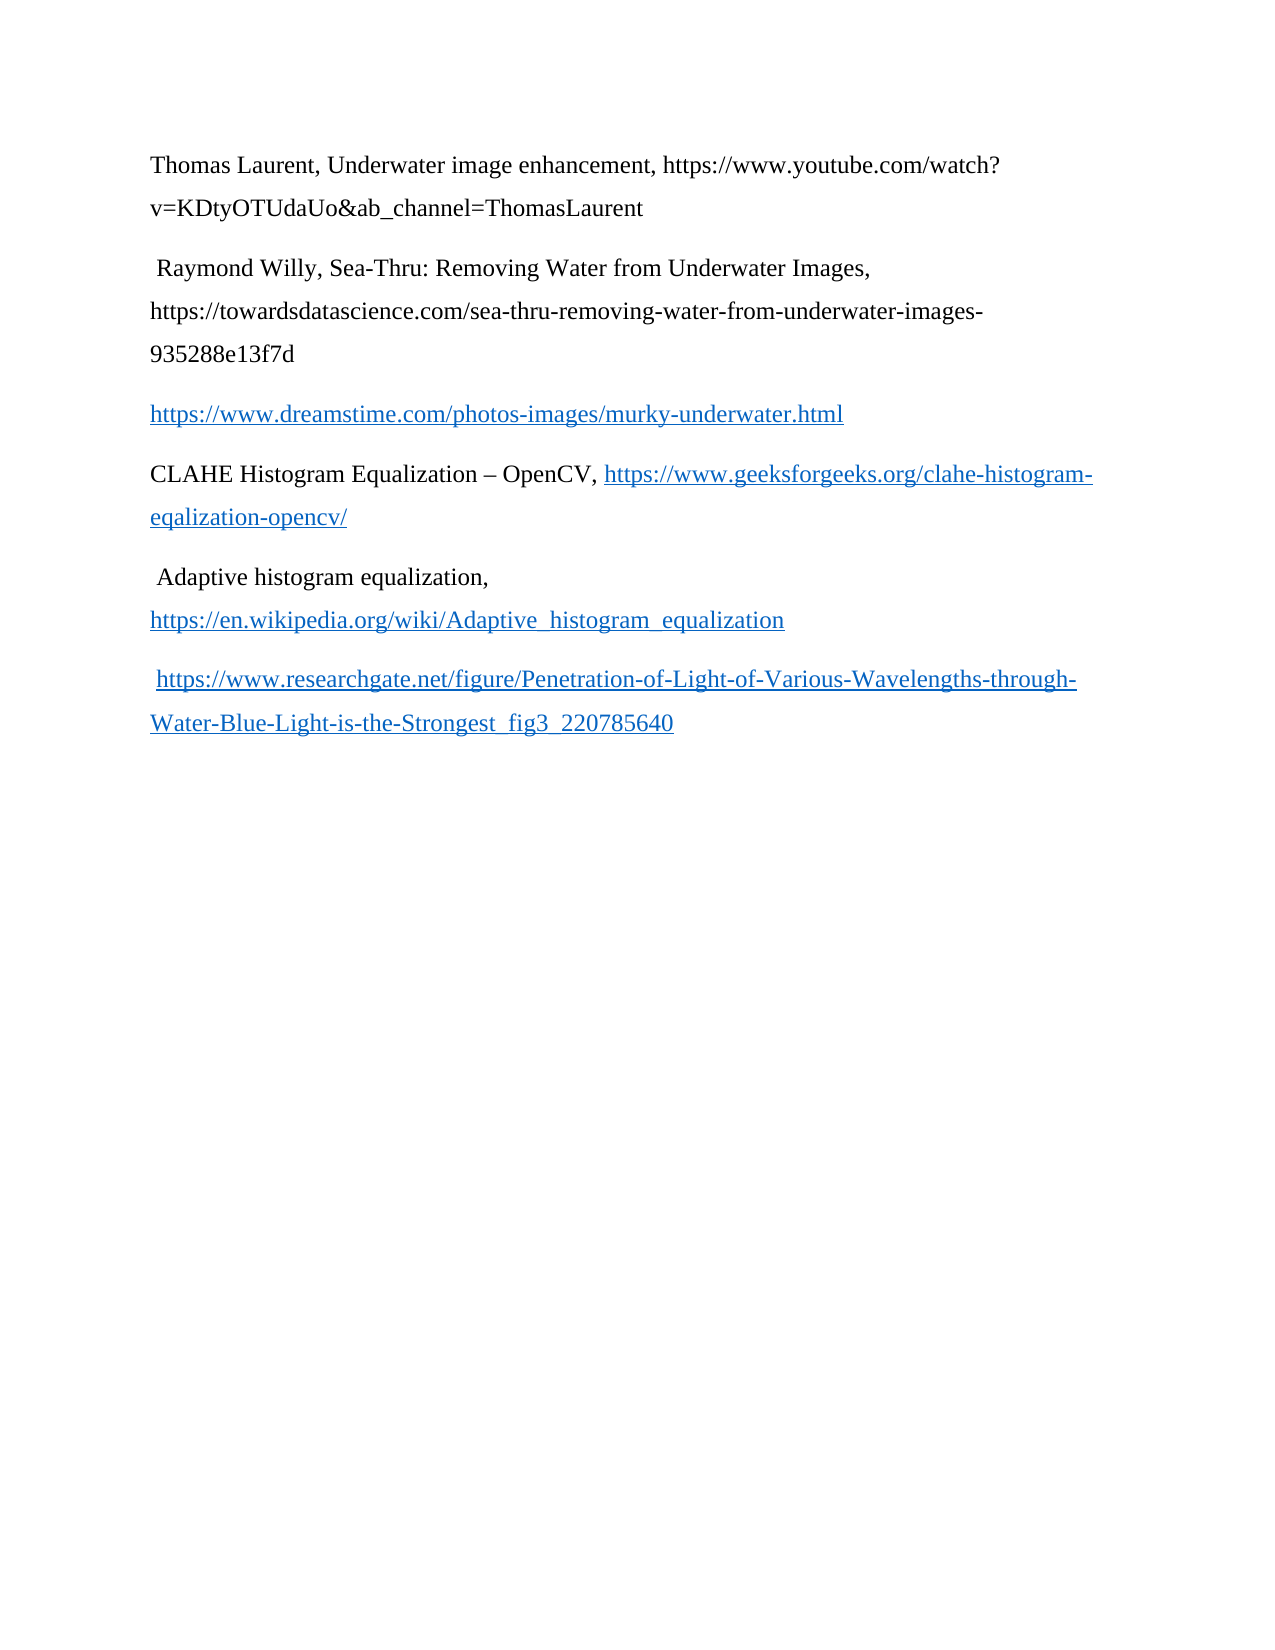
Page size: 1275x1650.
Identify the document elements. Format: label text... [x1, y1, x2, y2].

text Raymond Willy, Sea-Thru: Removing Water from Underwater Images, https://towardsdatascience.com/sea-thru-removing-water-from-underwater-images-935288e13f7d [150, 253, 1125, 368]
text Thomas Laurent, Underwater image enhancement, https://www.youtube.com/watch?v=KDtyOTUdaUo&ab_channel=ThomasLaurent [150, 150, 1125, 222]
text https://www.dreamstime.com/photos-images/murky-underwater.html [150, 399, 1125, 428]
text Adaptive histogram equalization, https://en.wikipedia.org/wiki/Adaptive_histogram_equalization [150, 562, 1125, 633]
text CLAHE Histogram Equalization – OpenCV, https://www.geeksforgeeks.org/clahe-histogram-eqalization-opencv/ [150, 459, 1125, 531]
text https://www.researchgate.net/figure/Penetration-of-Light-of-Various-Wavelengths-through-Water-Blue-Light-is-the-Strongest_fig3_220785640 [150, 664, 1125, 736]
